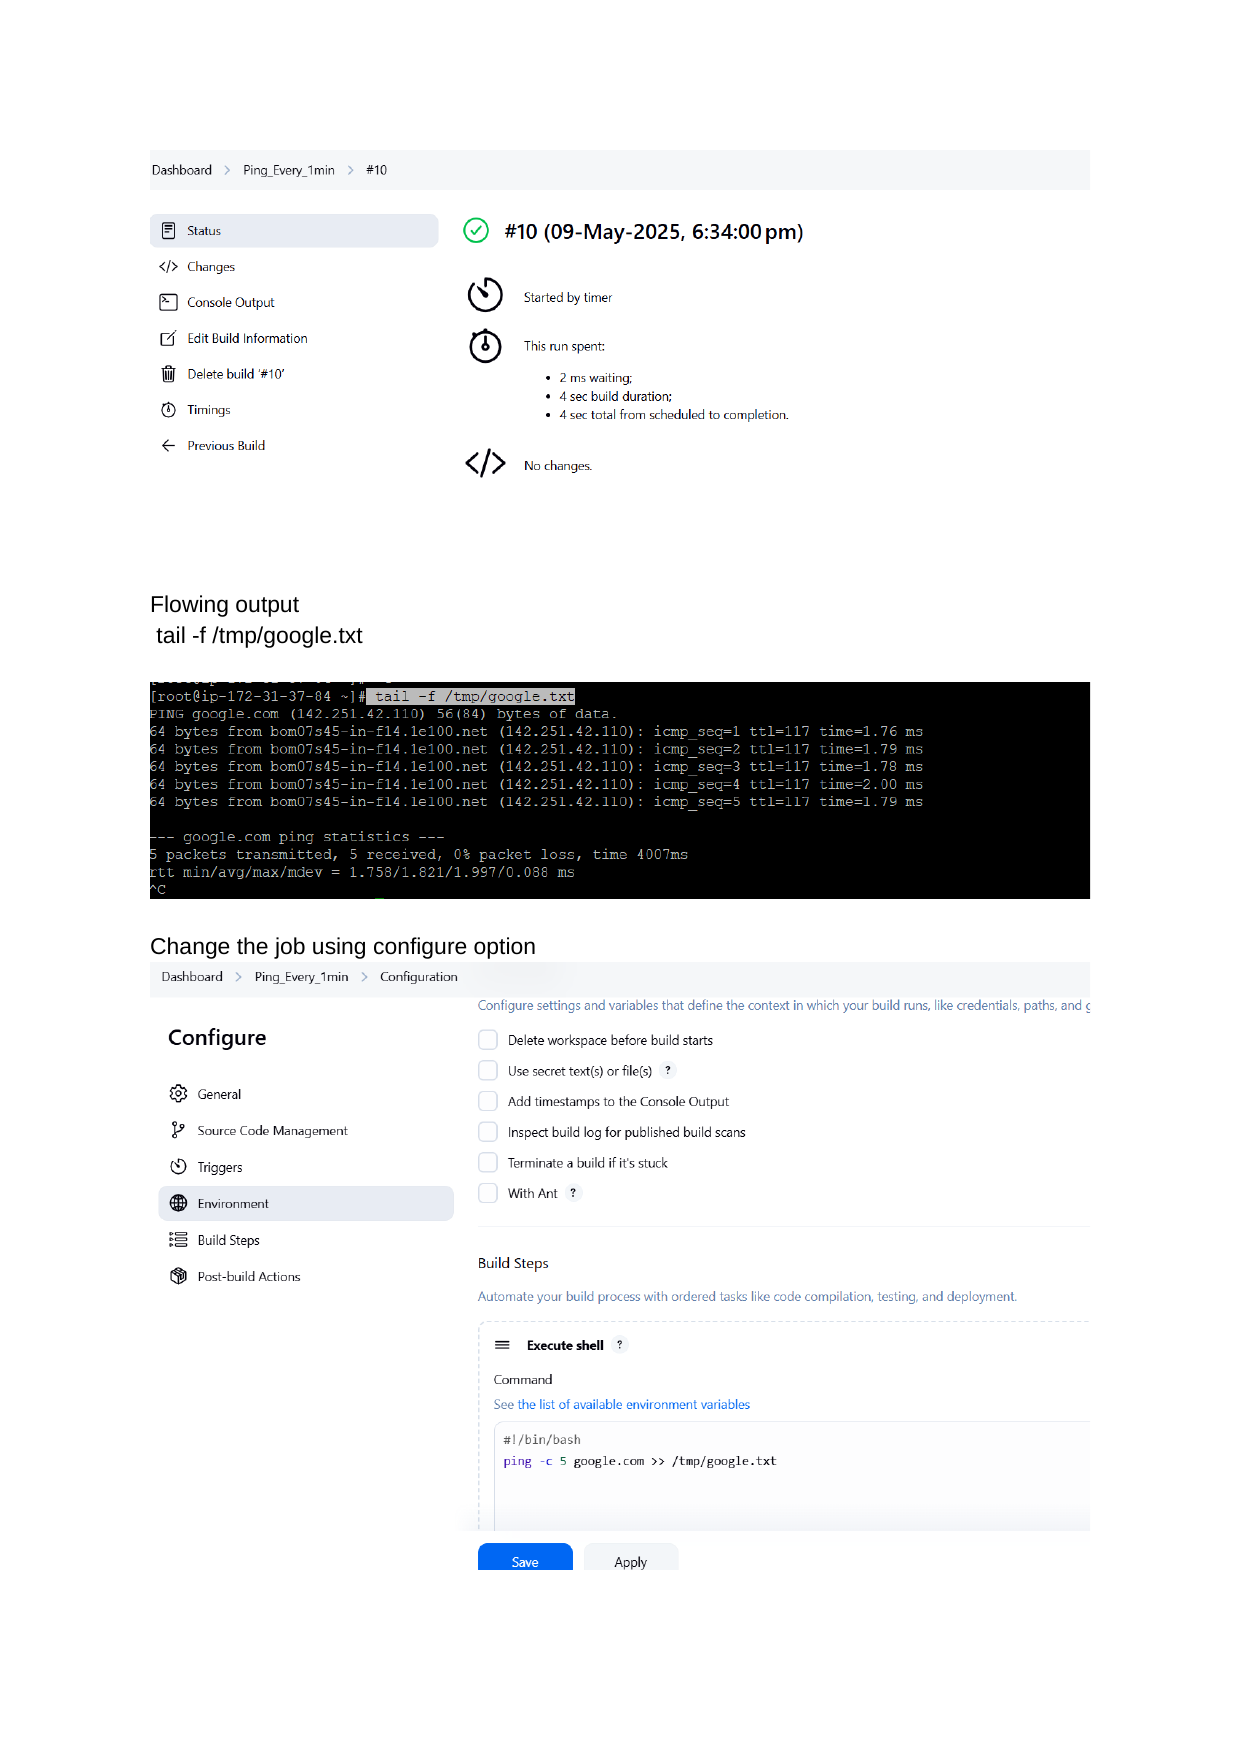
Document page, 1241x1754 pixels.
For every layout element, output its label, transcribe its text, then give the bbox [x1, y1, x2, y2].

text tail -f /tmp/google.txt [150, 622, 1090, 648]
text Change the job using configure option [150, 933, 1090, 959]
picture [150, 150, 1091, 588]
picture [150, 962, 1091, 1570]
picture [150, 682, 1091, 899]
text Flowing output [150, 591, 1090, 618]
